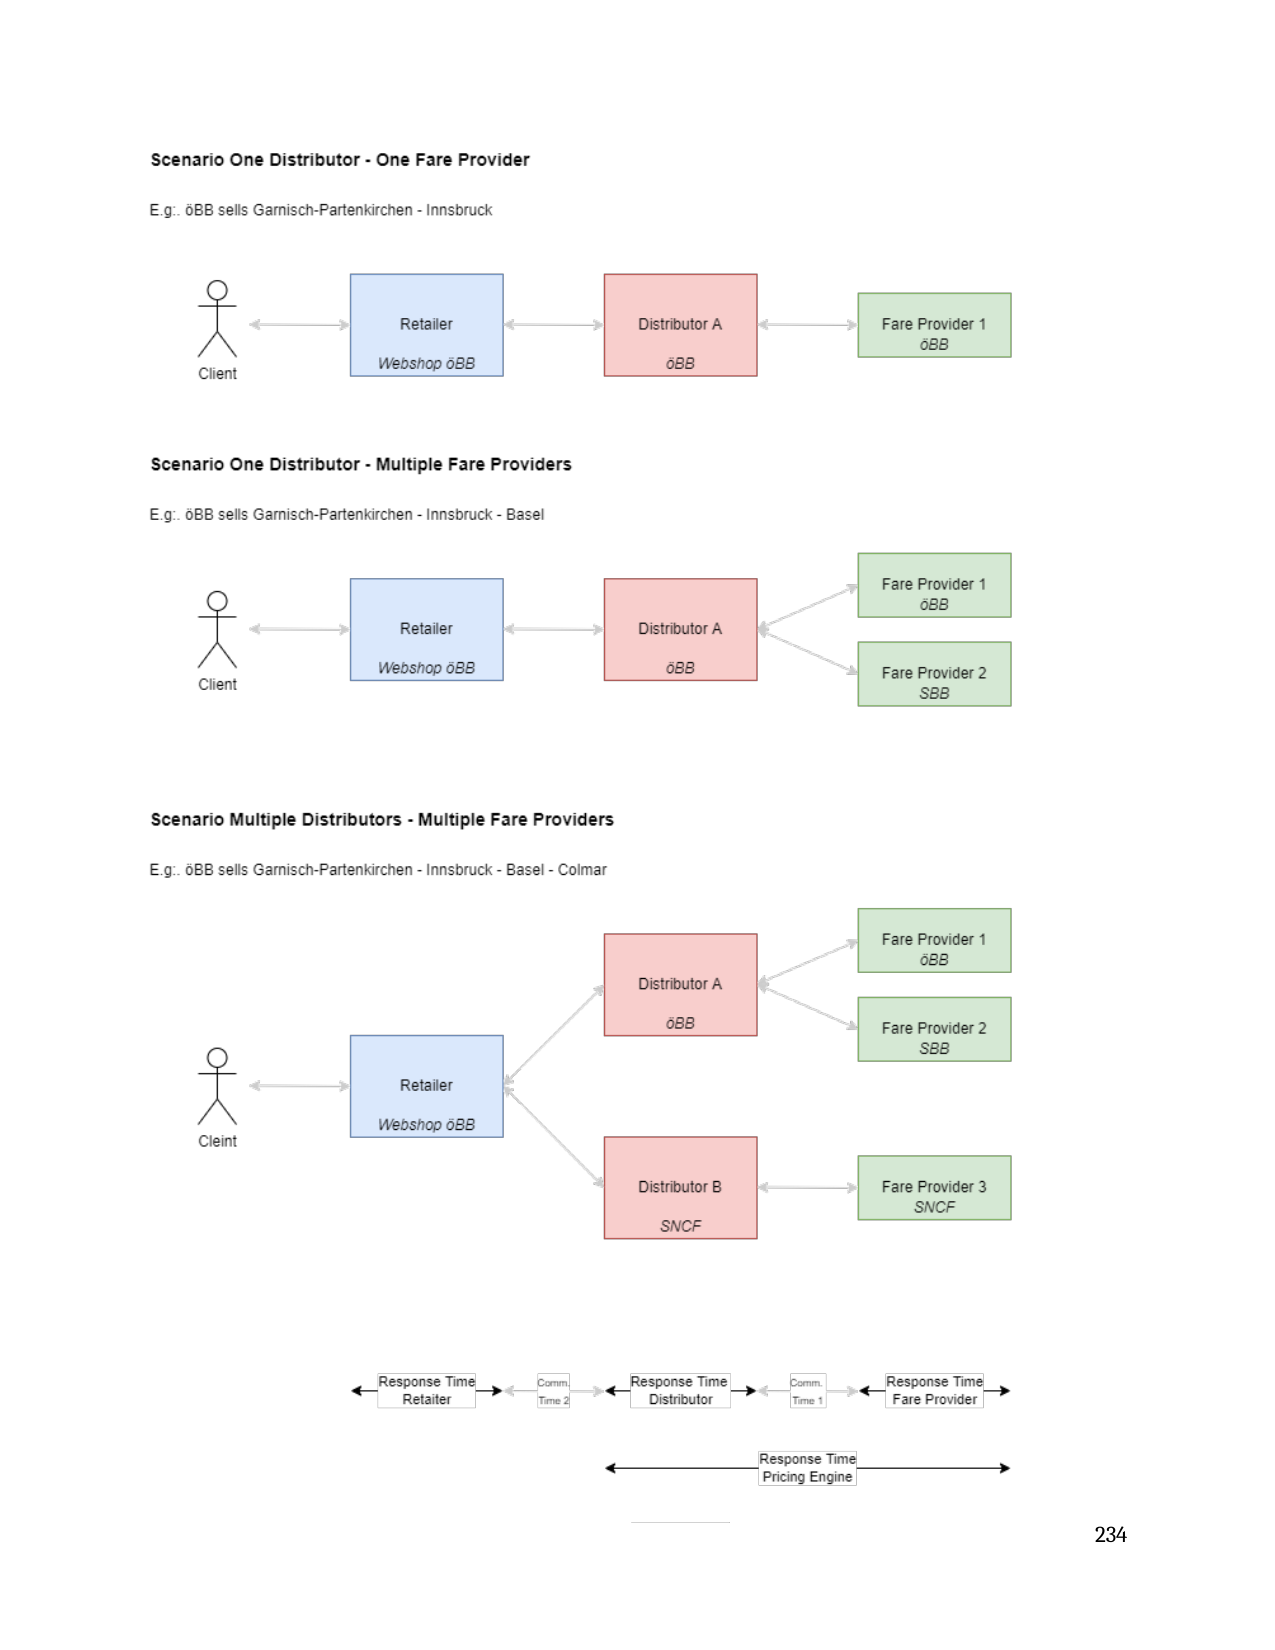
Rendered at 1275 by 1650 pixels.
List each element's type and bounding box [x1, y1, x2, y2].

picture [147, 147, 1023, 1523]
